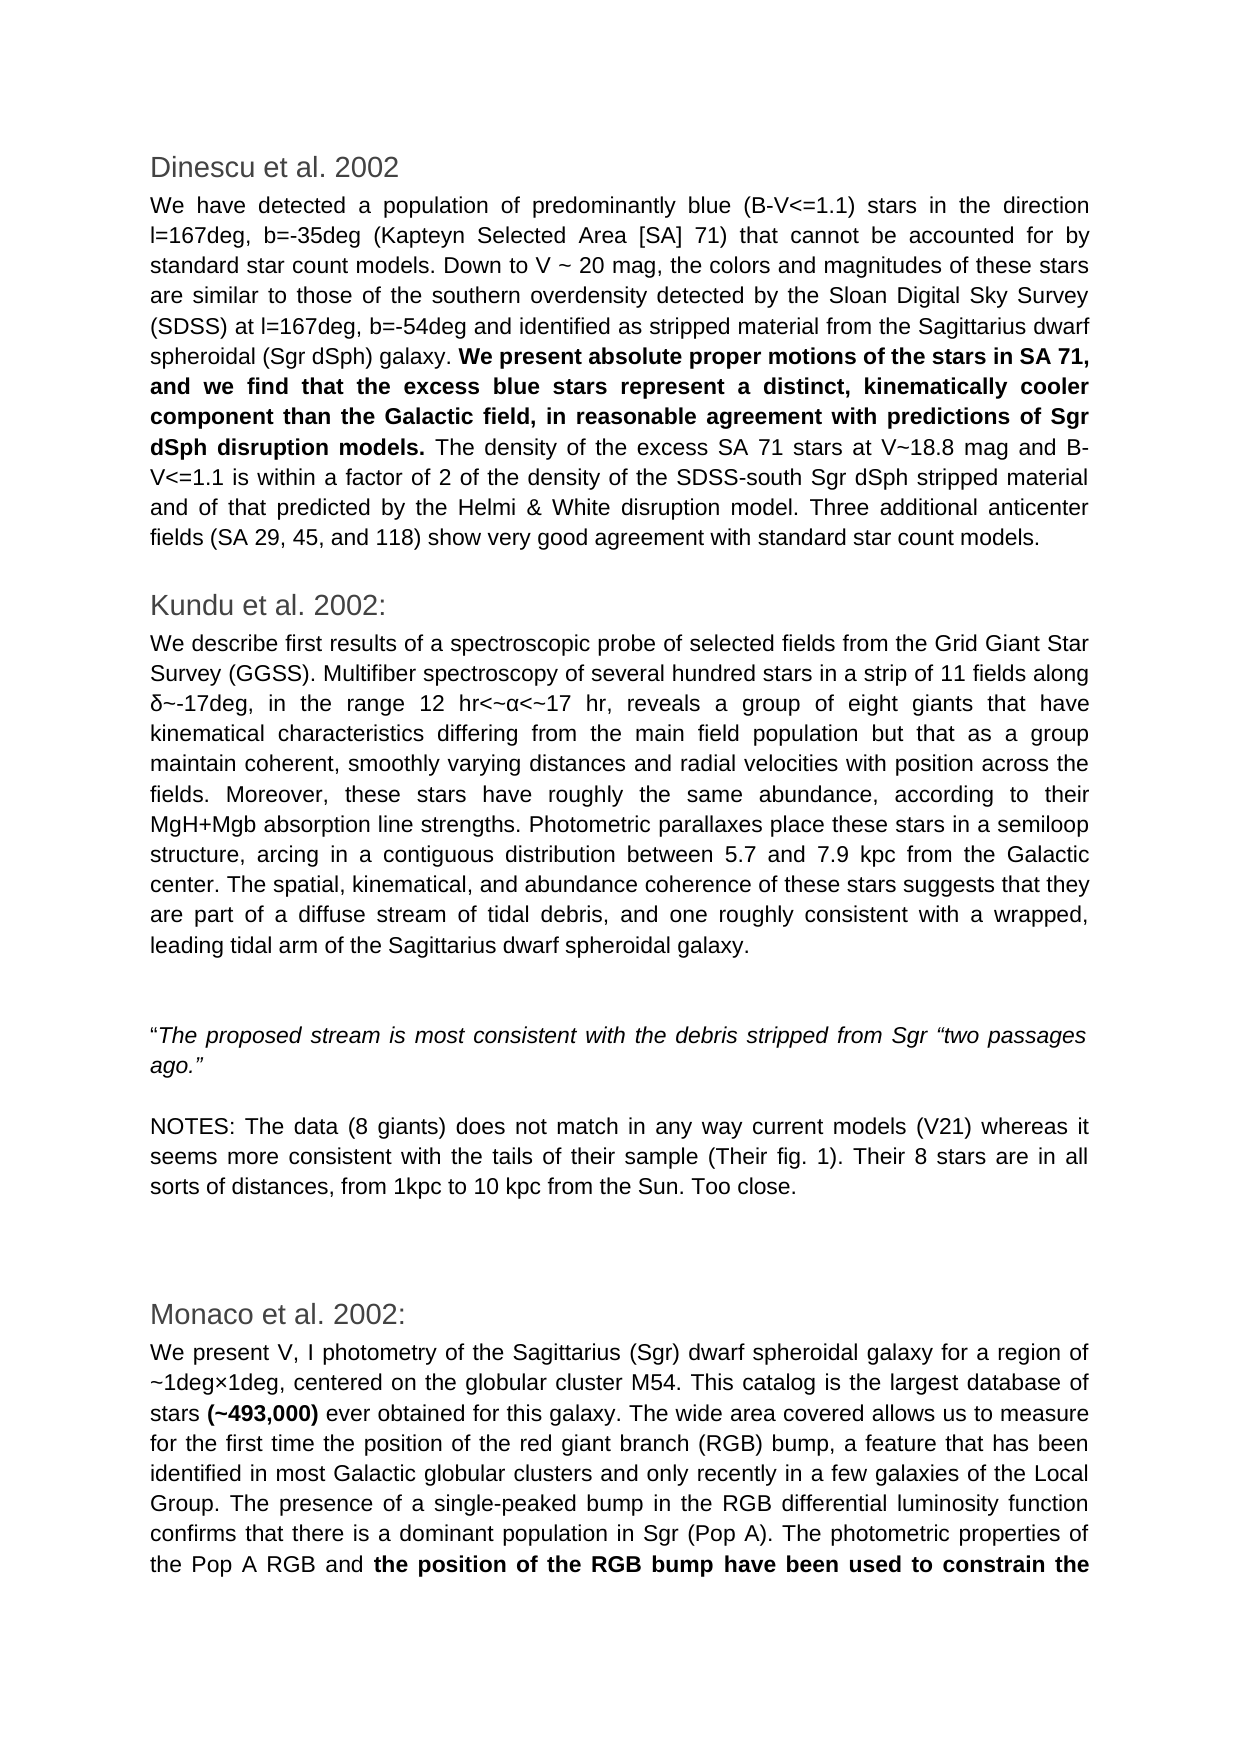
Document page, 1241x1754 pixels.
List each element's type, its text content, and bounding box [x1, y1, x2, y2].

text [150, 1339, 1090, 1577]
subtitle Dinescu et al. 2002 [150, 150, 1090, 183]
subtitle Monaco et al. 2002: [150, 1297, 1090, 1331]
subtitle Kundu et al. 2002: [150, 588, 1090, 621]
text We have detected a population of predominantly blue (B-V<=1.1) stars in the direction l=167deg, b=-35deg (Kapteyn Selected Area [SA] 71) that cannot be accounted for by standard star count models. Down to V ~ 20 mag, the colors and magnitudes of these stars are similar to those of the southern overdensity detected by the Sloan Digital Sky Survey (SDSS) at l=167deg, b=-54deg and identified as stripped material from the Sagittarius dwarf spheroidal (Sgr dSph) galaxy. We present absolute proper motions of the stars in SA 71, and we find that the excess blue stars represent a distinct, kinematically cooler component than the Galactic field, in reasonable agreement with predictions of Sgr dSph disruption models. The density of the excess SA 71 stars at V~18.8 mag and B-V<=1.1 is within a factor of 2 of the density of the SDSS-south Sgr dSph stripped material and of that predicted by the Helmi & White disruption model. Three additional anticenter fields (SA 29, 45, and 118) show very good agreement with standard star count models. [150, 192, 1090, 551]
text “The proposed stream is most consistent with the debris stripped from Sgr “two passages ago.” [150, 1022, 1090, 1079]
text We describe first results of a spectroscopic probe of selected fields from the Grid Giant Star Survey (GGSS). Multifiber spectroscopy of several hundred stars in a strip of 11 fields along δ~-17deg, in the range 12 hr<~α<~17 hr, reveals a group of eight giants that have kinematical characteristics differing from the main field population but that as a group maintain coherent, smoothly varying distances and radial velocities with position across the fields. Moreover, these stars have roughly the same abundance, according to their MgH+Mgb absorption line strengths. Photometric parallaxes place these stars in a semiloop structure, arcing in a contiguous distribution between 5.7 and 7.9 kpc from the Galactic center. The spatial, kinematical, and abundance coherence of these stars suggests that they are part of a diffuse stream of tidal debris, and one roughly consistent with a wrapped, leading tidal arm of the Sagittarius dwarf spheroidal galaxy. [150, 629, 1090, 958]
text NOTES: The data (8 giants) does not match in any way current models (V21) whereas it seems more consistent with the tails of their sample (Their fig. 1). Their 8 stars are in all sorts of distances, from 1kpc to 10 kpc from the Sun. Too close. [150, 1113, 1090, 1200]
